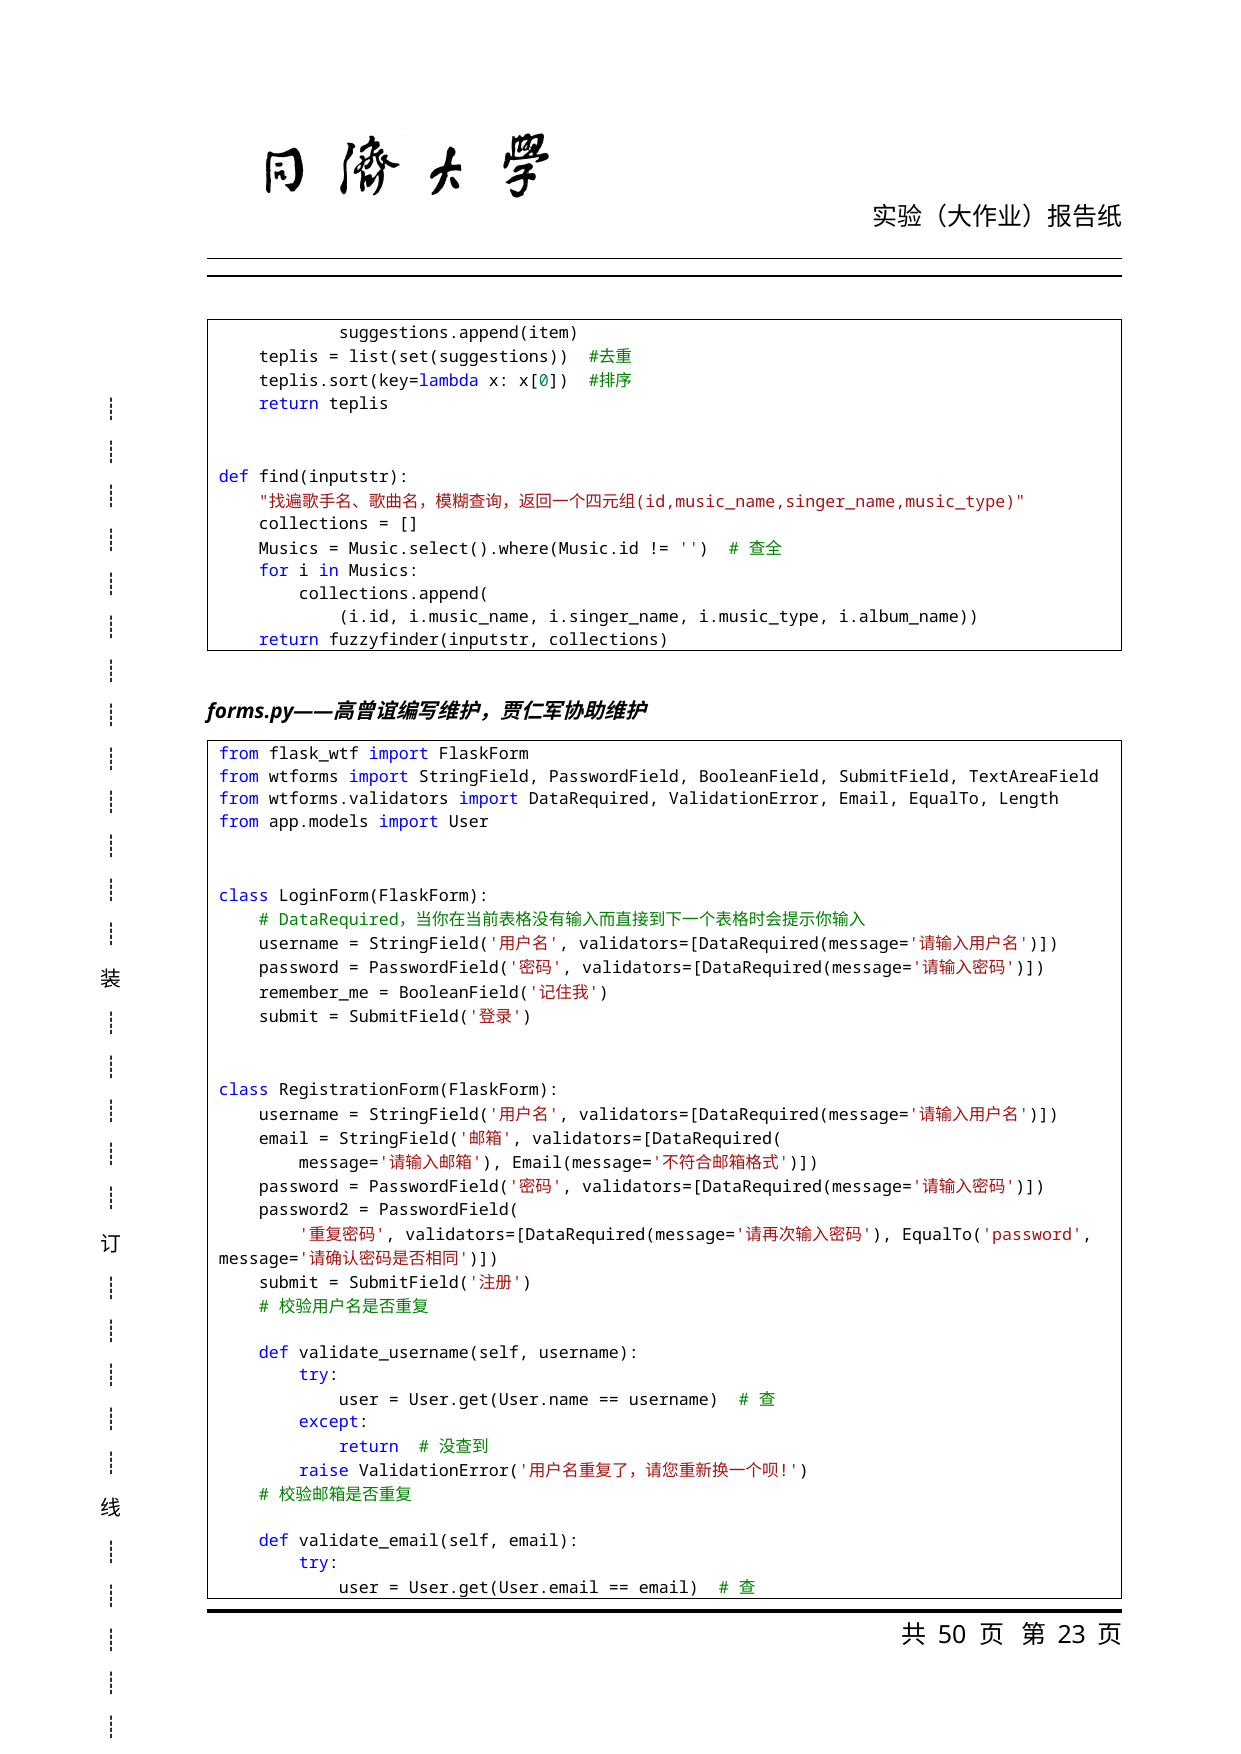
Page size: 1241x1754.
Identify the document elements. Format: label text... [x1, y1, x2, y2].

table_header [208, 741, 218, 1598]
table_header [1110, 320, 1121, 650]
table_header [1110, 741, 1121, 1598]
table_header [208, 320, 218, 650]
picture [244, 125, 567, 204]
text forms.py——高曾谊编写维护，贾仁军协助维护 [207, 694, 1122, 725]
